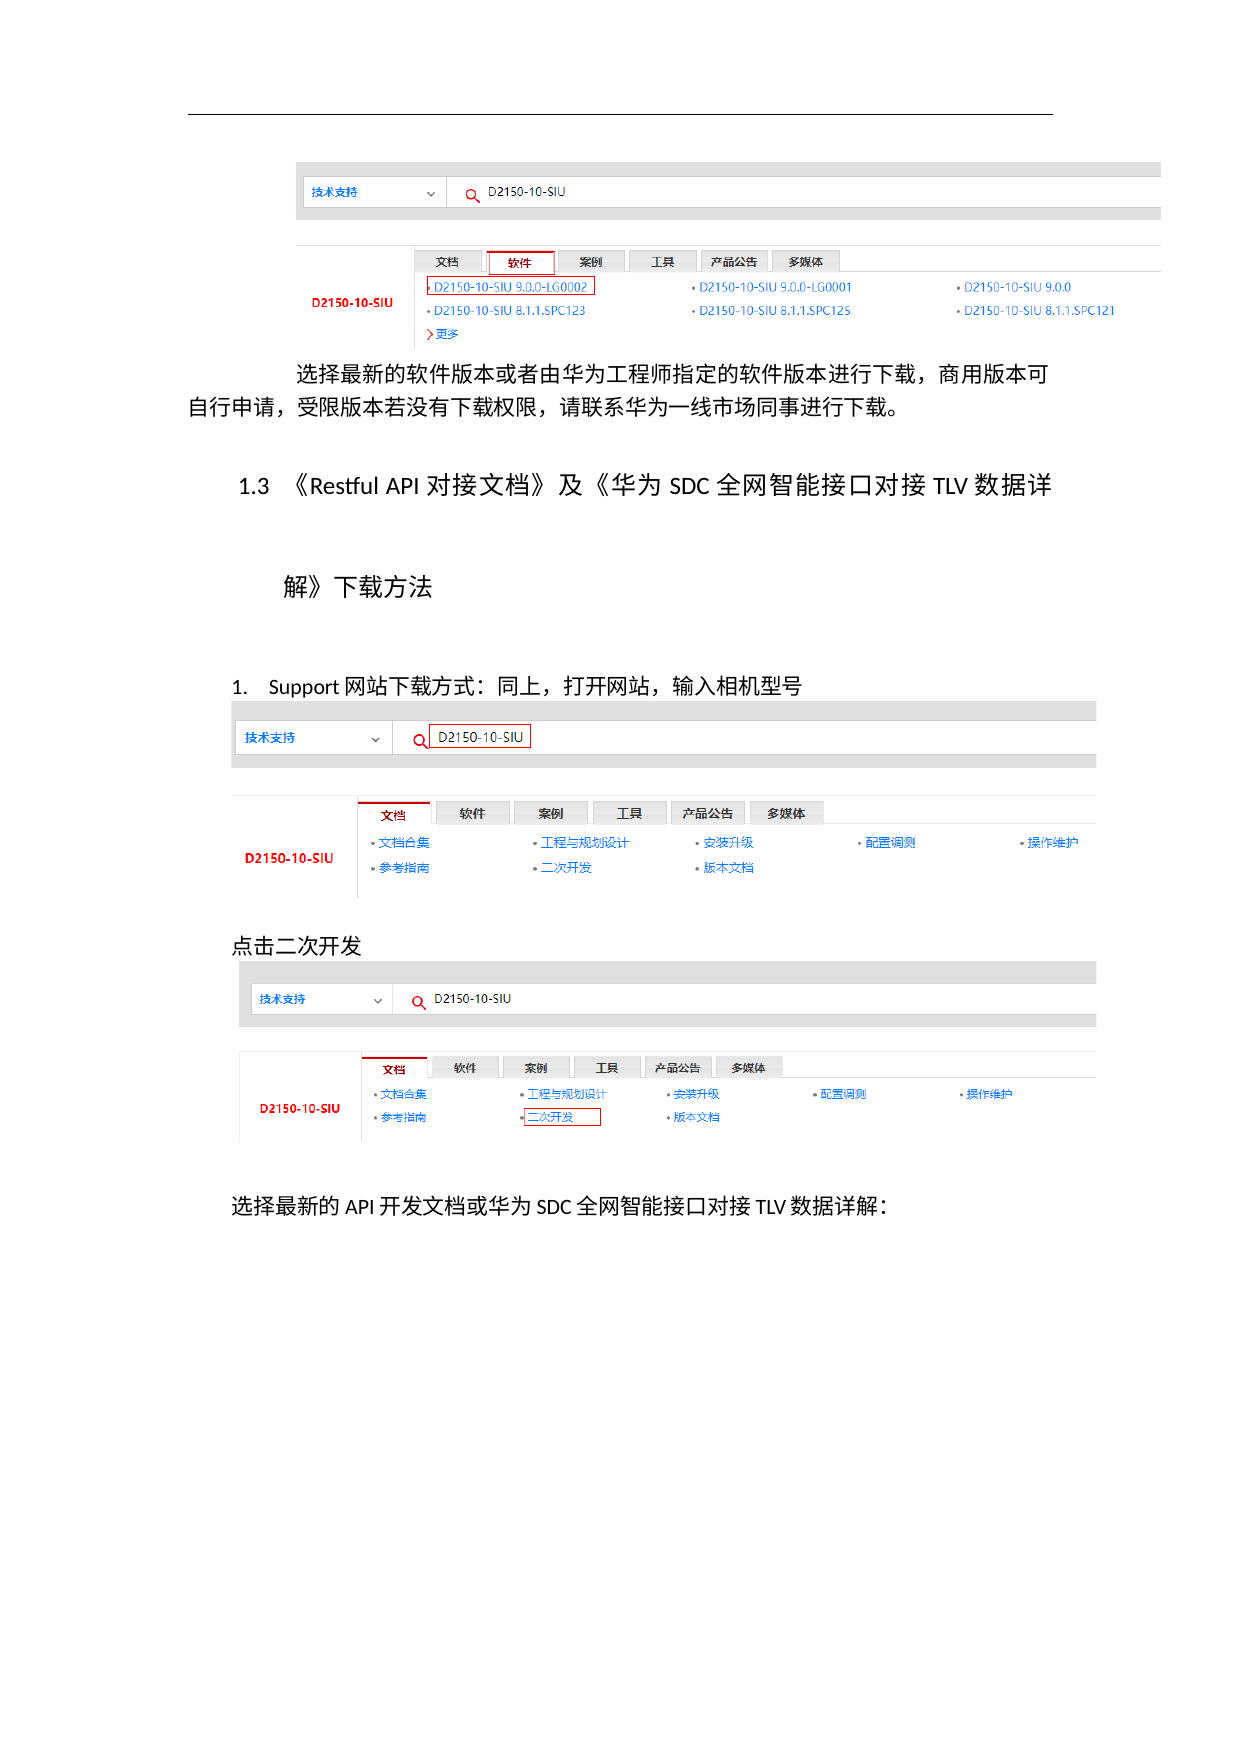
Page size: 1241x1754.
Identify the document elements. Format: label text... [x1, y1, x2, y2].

text 点击二次开发 [187, 929, 1053, 961]
picture [231, 701, 1097, 899]
text 选择最新的软件版本或者由华为工程师指定的软件版本进行下载，商用版本可自行申请，受限版本若没有下载权限，请联系华为一线市场同事进行下载。 [187, 357, 1053, 422]
picture [295, 162, 1161, 350]
text 选择最新的API开发文档或华为SDC全网智能接口对接TLV数据详解： [187, 1189, 1053, 1221]
subtitle 《Restful API对接文档》及《华为SDC全网智能接口对接TLV数据详解》下载方法 [238, 451, 1053, 618]
picture [231, 961, 1097, 1142]
list Support网站下载方式：同上，打开网站，输入相机型号 [231, 669, 1053, 701]
